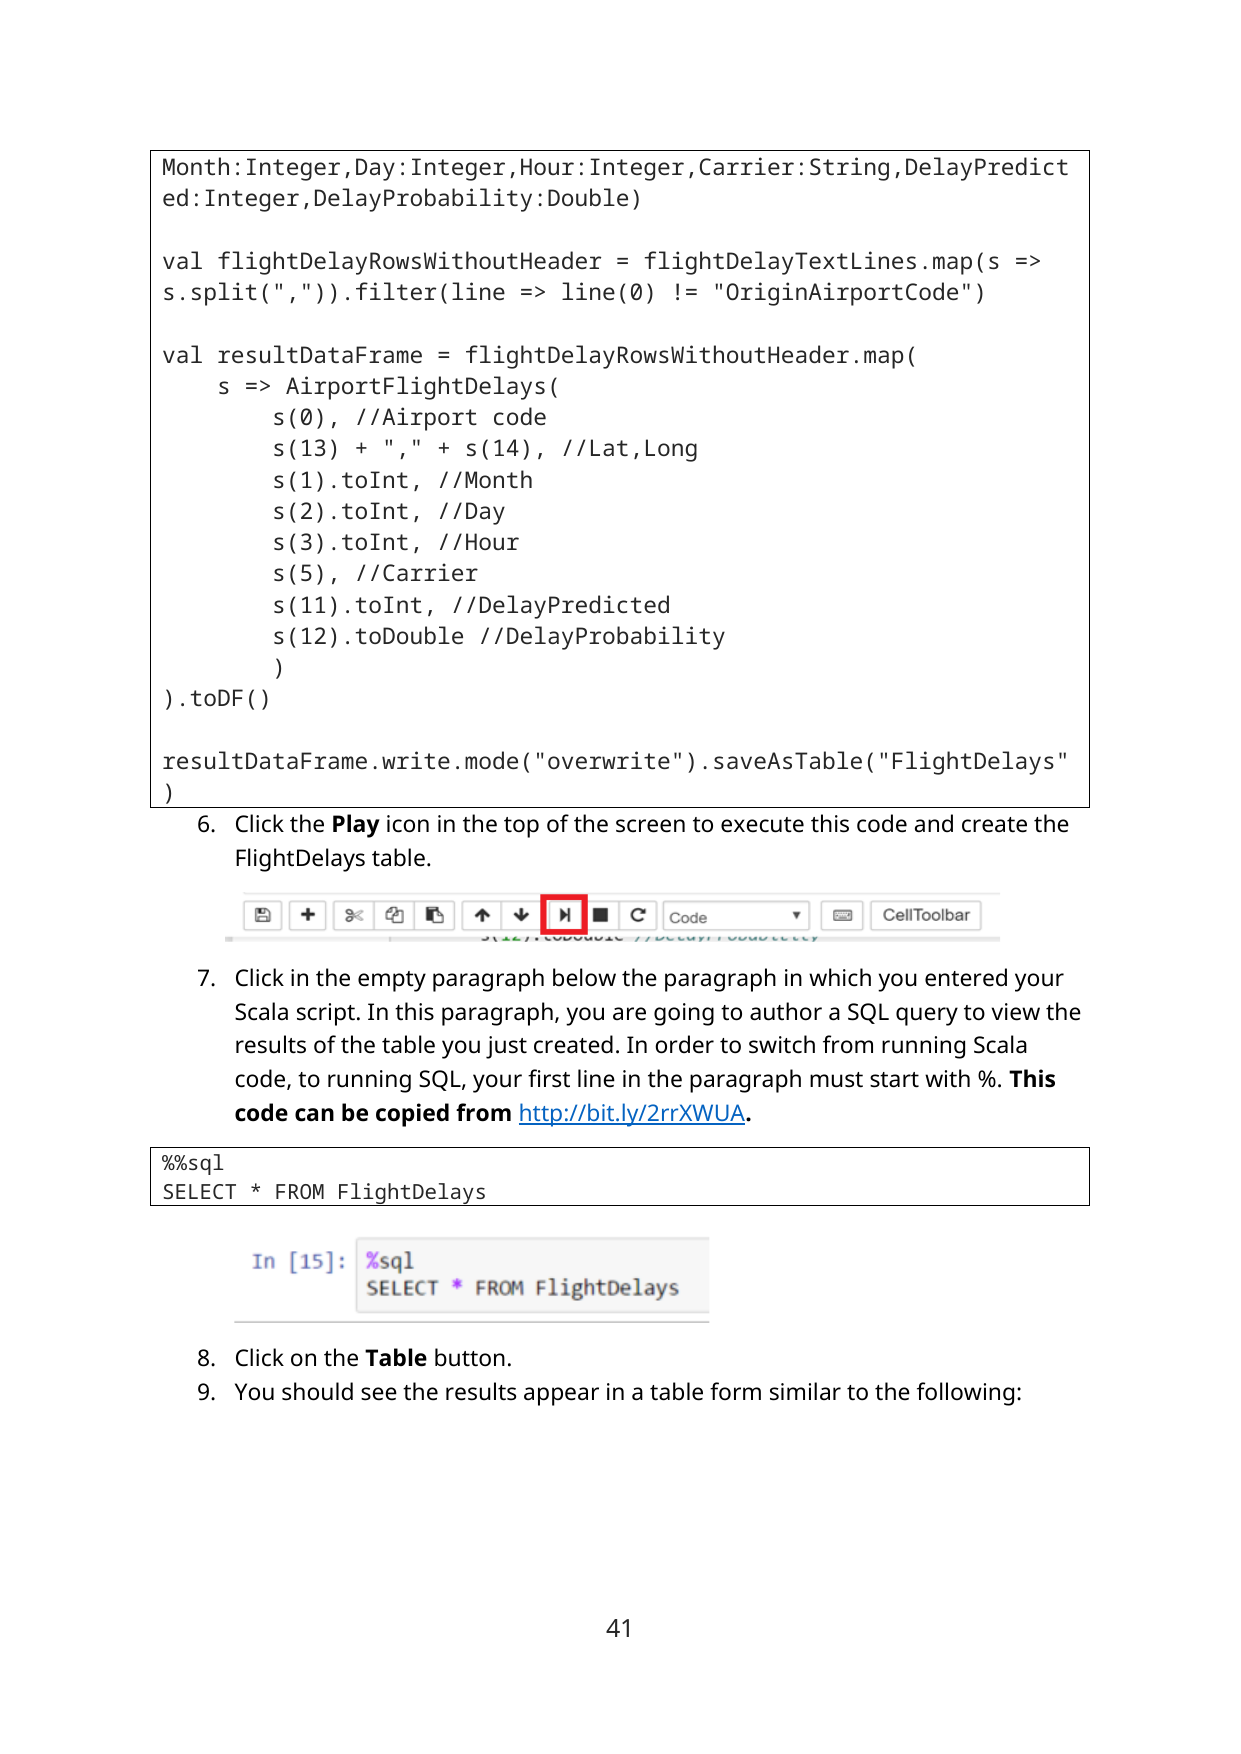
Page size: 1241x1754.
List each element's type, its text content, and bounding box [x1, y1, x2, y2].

picture [234, 1232, 710, 1323]
picture [225, 892, 1001, 943]
list You should see the results appear in a table form similar to the following: [197, 1376, 1090, 1407]
list Click on the Table button. [197, 1342, 1090, 1373]
list Click in the empty paragraph below the paragraph in which you entered your Scala script. In this paragraph, you are going to author a SQL query to view the results of the table you just created. In order to switch from running Scala code, to running SQL, your first line in the paragraph must start with %. This code can be copied from http://bit.ly/2rrXWUA. [197, 962, 1090, 1128]
list Click the Play icon in the top of the screen to execute this code and create the FlightDelays table. [197, 808, 1090, 873]
table_header %%sql SELECT * FROM FlightDelays [151, 1148, 1089, 1205]
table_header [151, 151, 1089, 807]
